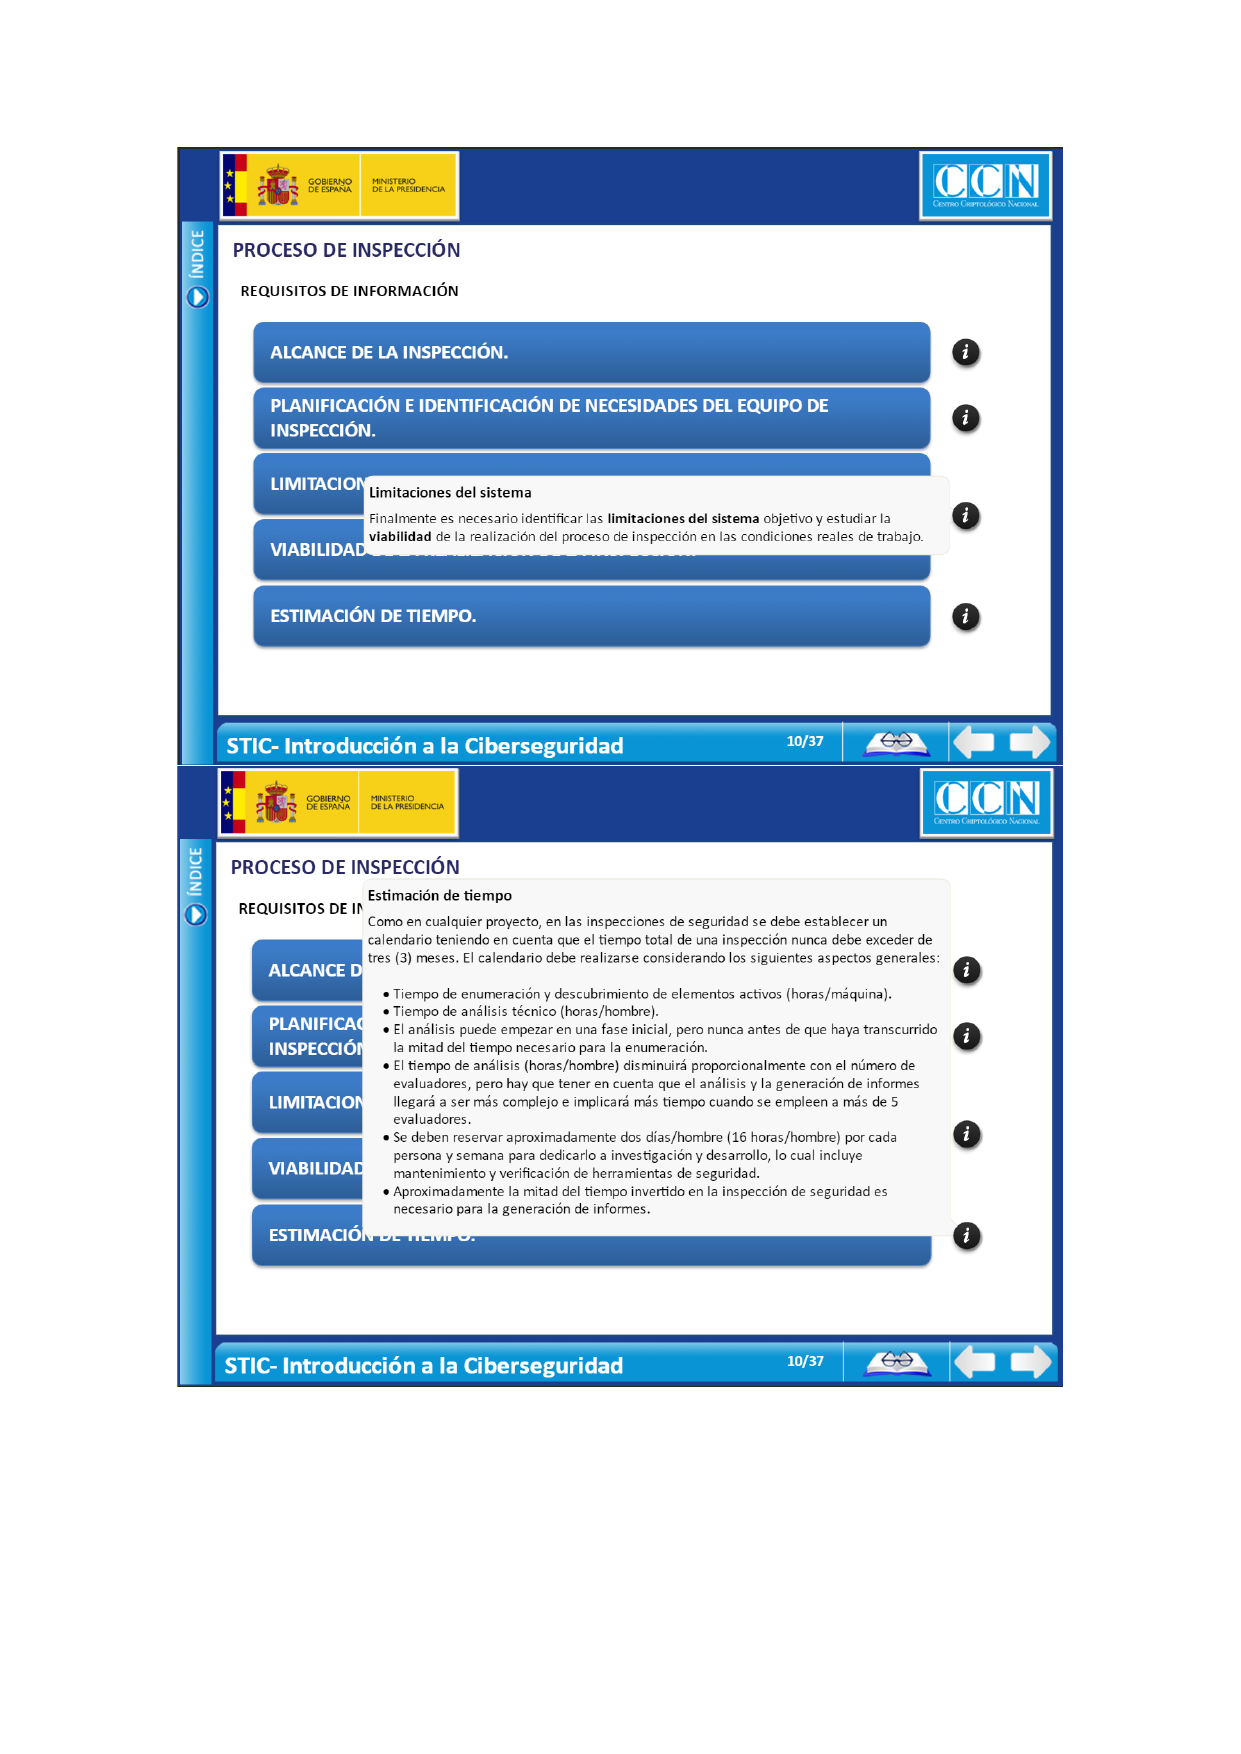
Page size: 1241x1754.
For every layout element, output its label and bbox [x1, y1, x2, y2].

picture [177, 766, 1063, 1387]
picture [177, 147, 1063, 765]
